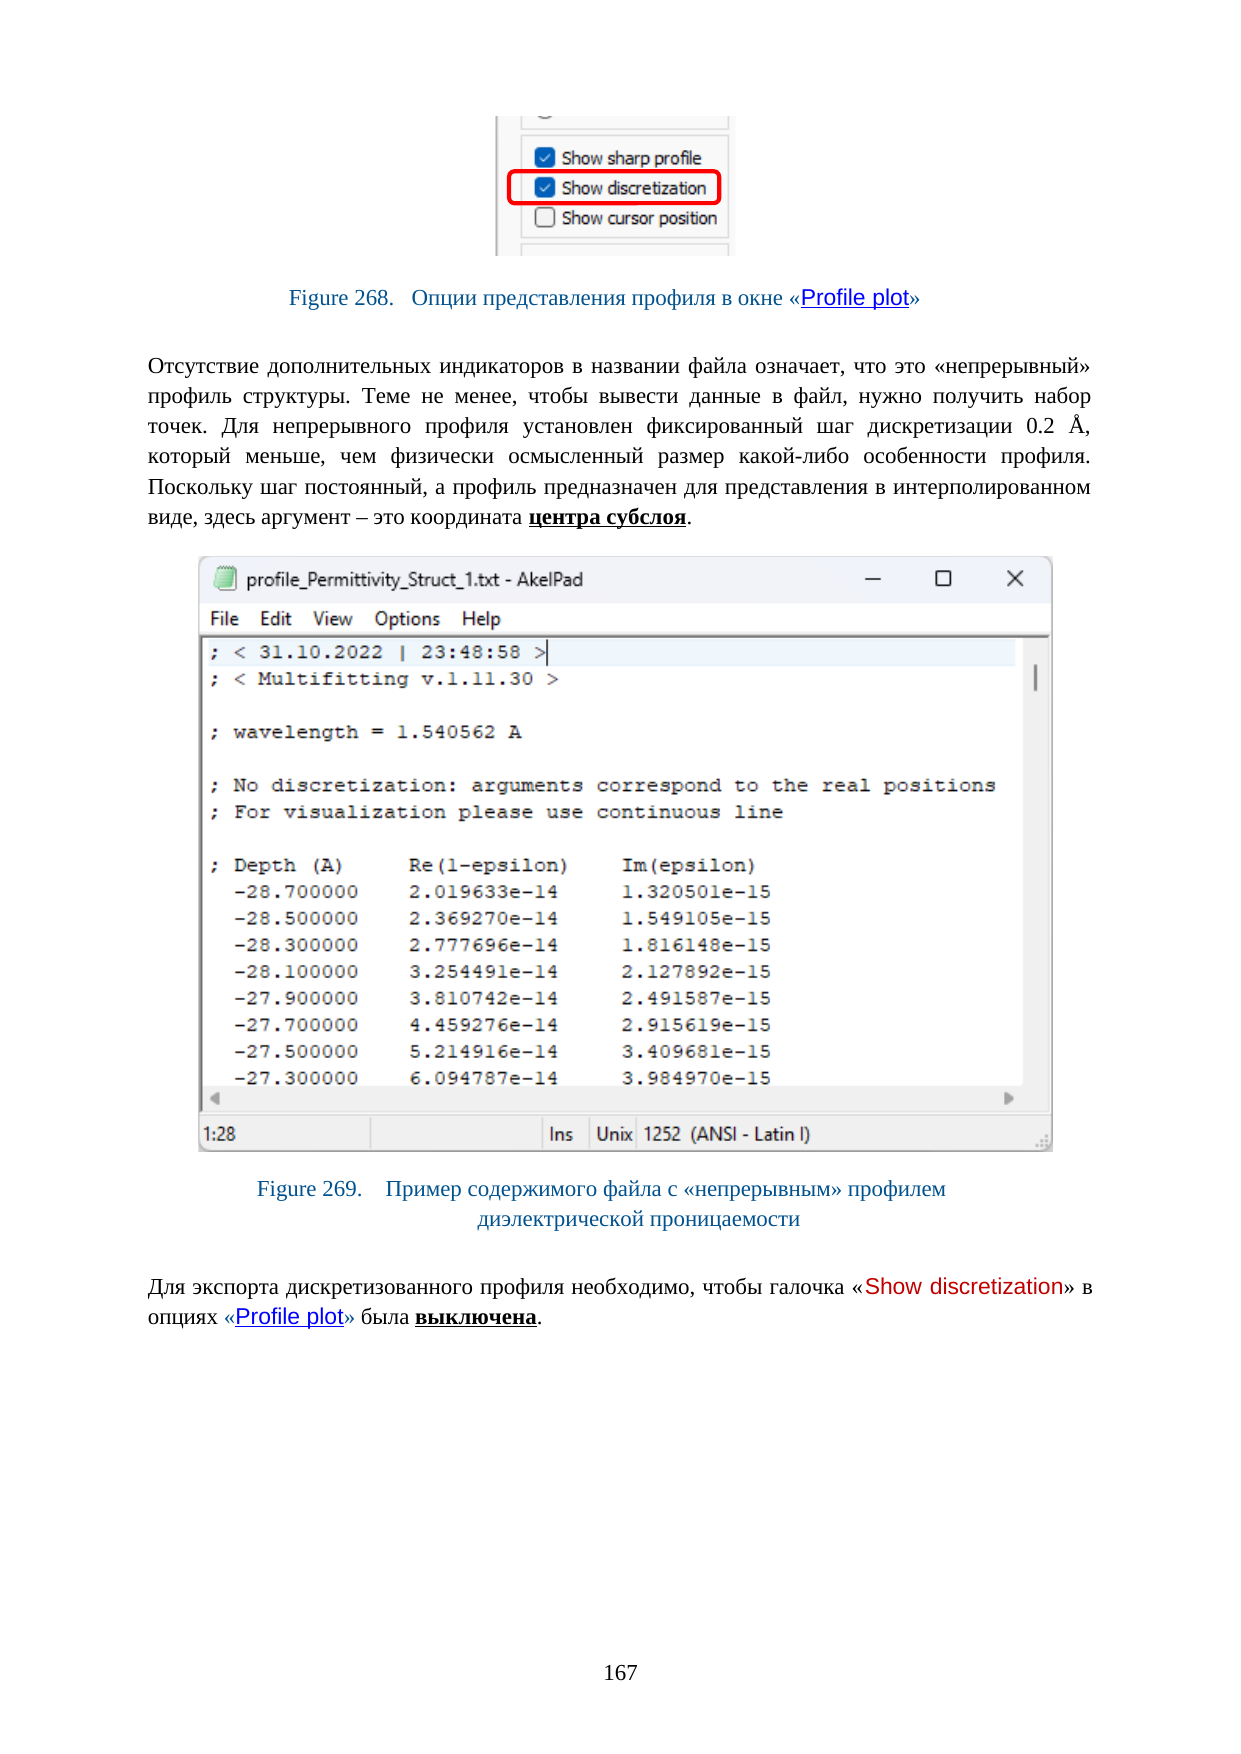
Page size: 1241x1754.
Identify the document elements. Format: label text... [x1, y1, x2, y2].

picture [494, 116, 742, 256]
list Опции представления профиля в окне «Profile plot» [178, 133, 1093, 310]
text Отсутствие дополнительных индикаторов в названии файла означает, что это «непрерывный» профиль структуры. Теме не менее, чтобы вывести данные в файл, нужно получить набор точек. Для непрерывного профиля установлен фиксированный шаг дискретизации 0.2 Å, который меньше, чем физически осмысленный размер какой-либо особенности профиля. Поскольку шаг постоянный, а профиль предназначен для представления в интерполированном виде, здесь аргумент – это координата центра субслоя. [148, 352, 1093, 529]
picture [198, 556, 1053, 1152]
text Для экспорта дискретизованного профиля необходимо, чтобы галочка «Show discretization» в опциях «Profile plot» была выключена. [148, 1273, 1093, 1329]
